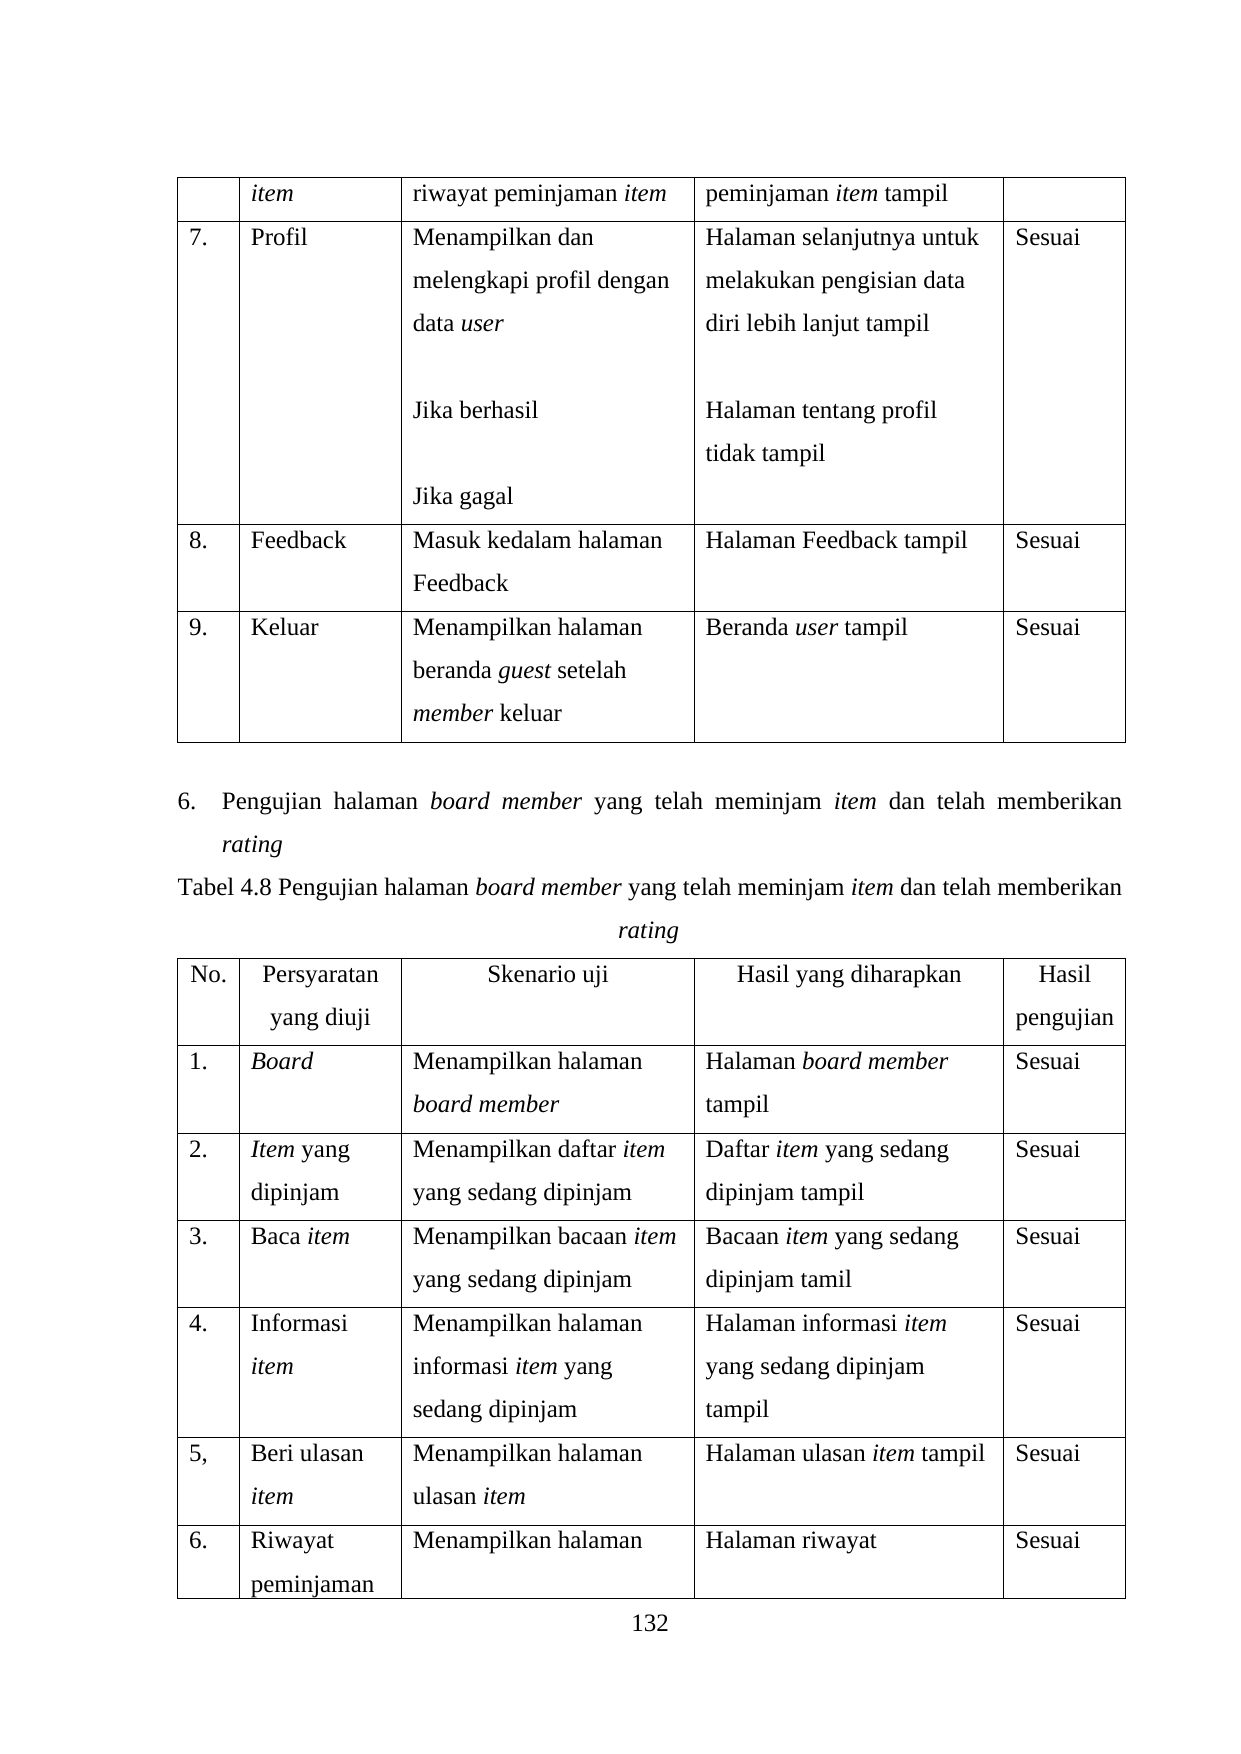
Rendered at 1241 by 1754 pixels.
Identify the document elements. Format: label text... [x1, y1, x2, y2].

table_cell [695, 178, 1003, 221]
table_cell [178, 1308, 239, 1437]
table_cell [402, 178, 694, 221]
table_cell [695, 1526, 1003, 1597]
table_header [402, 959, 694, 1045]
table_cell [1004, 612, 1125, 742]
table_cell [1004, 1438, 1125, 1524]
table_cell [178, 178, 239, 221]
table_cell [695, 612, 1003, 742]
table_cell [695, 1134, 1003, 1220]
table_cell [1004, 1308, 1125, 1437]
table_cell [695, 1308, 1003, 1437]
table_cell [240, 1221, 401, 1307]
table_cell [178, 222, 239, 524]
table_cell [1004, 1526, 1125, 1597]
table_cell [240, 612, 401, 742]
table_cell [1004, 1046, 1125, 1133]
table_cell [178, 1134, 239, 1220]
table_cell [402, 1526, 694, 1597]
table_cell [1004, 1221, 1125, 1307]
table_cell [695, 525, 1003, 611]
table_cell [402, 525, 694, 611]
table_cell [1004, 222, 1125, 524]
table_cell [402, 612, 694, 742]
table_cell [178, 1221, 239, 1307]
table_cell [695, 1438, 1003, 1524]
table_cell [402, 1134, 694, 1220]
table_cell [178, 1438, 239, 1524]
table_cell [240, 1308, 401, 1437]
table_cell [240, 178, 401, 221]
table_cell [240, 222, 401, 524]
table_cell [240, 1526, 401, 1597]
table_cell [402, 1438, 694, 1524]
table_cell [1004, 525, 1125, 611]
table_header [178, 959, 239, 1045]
list Pengujian halaman board member yang telah meminjam item dan telah memberikan rating [177, 786, 1122, 858]
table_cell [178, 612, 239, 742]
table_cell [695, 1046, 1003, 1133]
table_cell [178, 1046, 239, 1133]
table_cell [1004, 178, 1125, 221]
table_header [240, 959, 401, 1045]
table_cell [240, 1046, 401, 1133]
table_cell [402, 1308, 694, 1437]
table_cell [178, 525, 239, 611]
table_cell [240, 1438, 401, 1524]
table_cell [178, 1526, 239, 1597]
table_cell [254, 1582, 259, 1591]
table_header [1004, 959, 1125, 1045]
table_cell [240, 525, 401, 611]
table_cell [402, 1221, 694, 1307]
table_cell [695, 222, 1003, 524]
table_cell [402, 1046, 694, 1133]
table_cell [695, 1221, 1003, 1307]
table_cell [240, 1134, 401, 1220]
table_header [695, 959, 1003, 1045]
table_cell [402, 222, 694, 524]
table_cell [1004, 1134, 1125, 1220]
